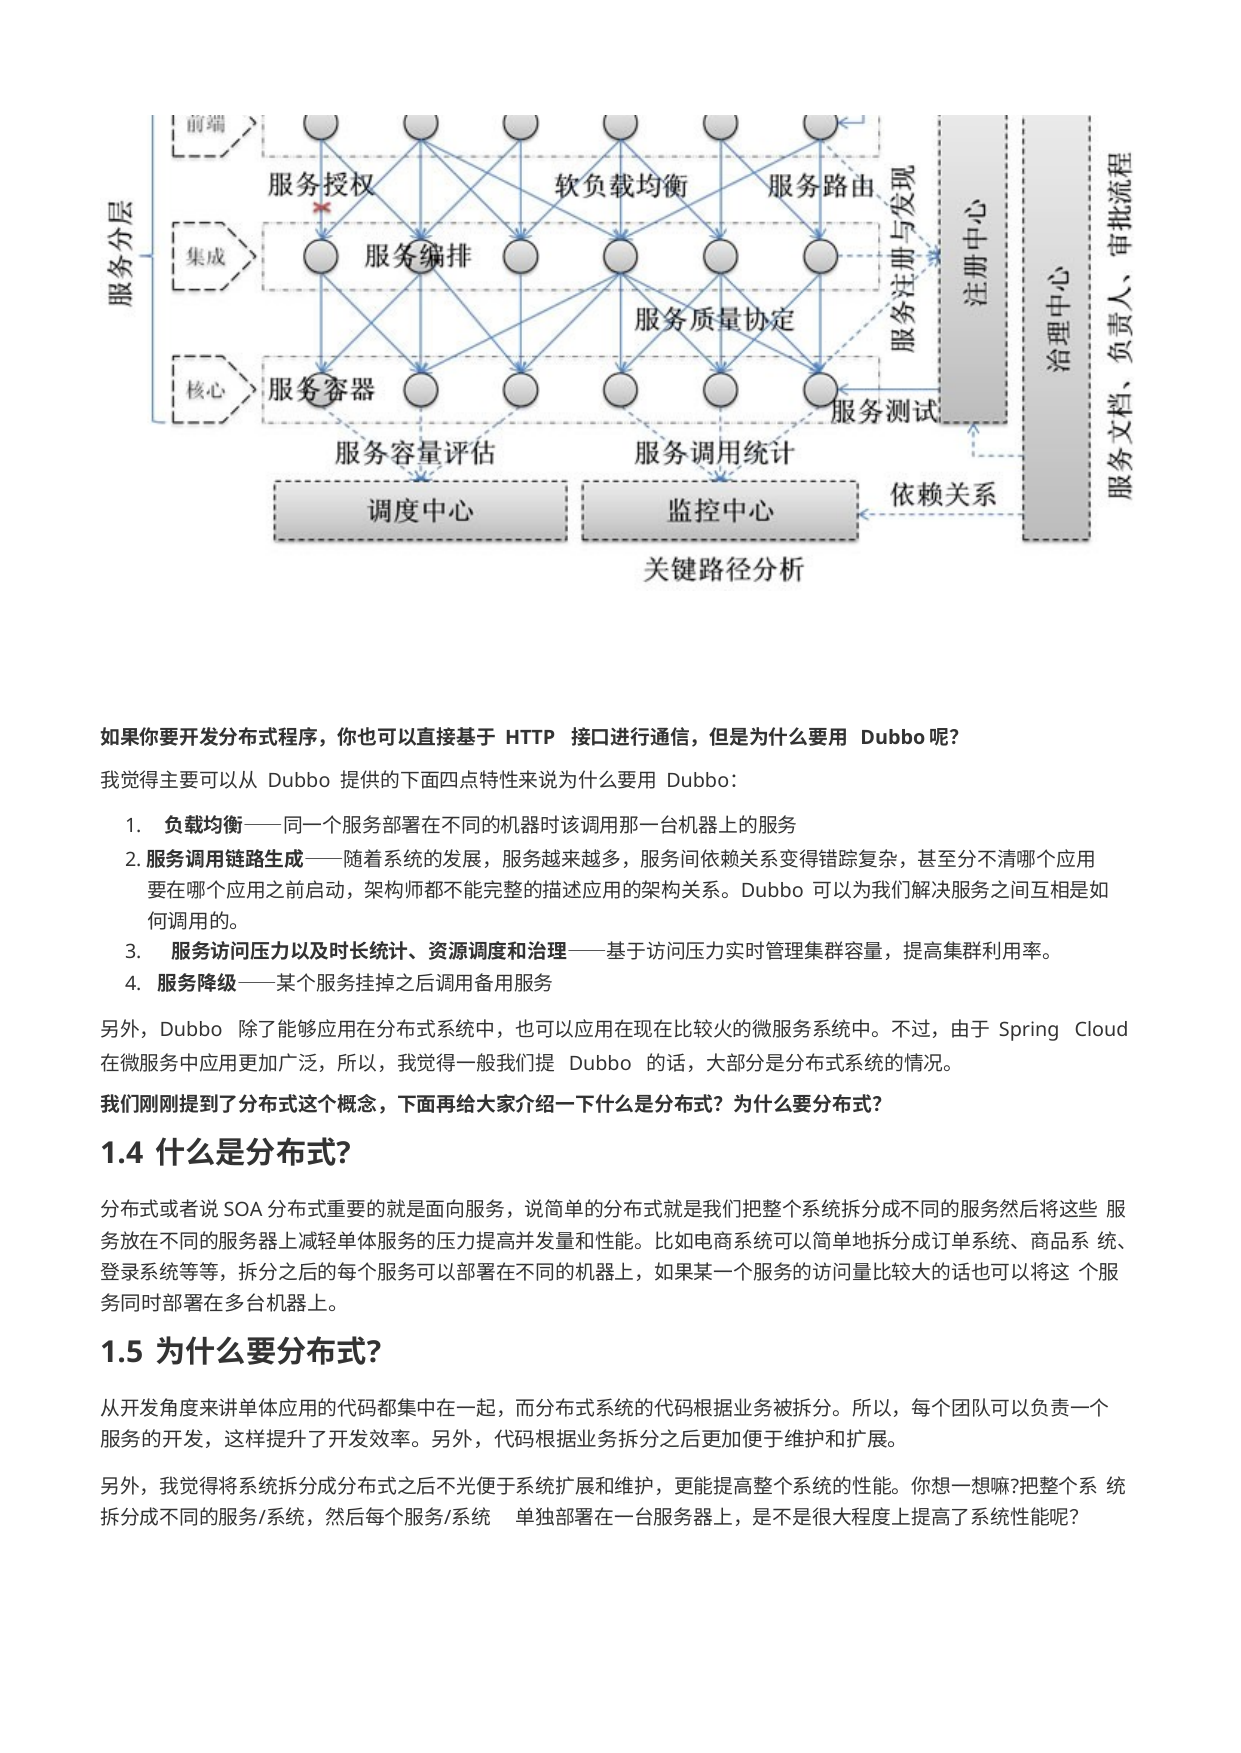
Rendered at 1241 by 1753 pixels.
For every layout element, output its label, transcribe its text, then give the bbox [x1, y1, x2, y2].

subtitle 1.5 为什么要分布式? [100, 1327, 1114, 1371]
subtitle 我们刚刚提到了分布式这个概念，下面再给大家介绍一下什么是分布式？为什么要分布式？ [100, 1089, 1114, 1117]
text 1.4 什么是分布式? [100, 1129, 1114, 1173]
text 我觉得主要可以从 Dubbo 提供的下面四点特性来说为什么要用 Dubbo： [100, 765, 1114, 794]
text 另外，Dubbo 除了能够应用在分布式系统中，也可以应用在现在比较火的微服务系统中。不过，由于 Spring Cloud [100, 1011, 1134, 1043]
text 在微服务中应用更加广泛，所以，我觉得一般我们提 Dubbo 的话，大部分是分布式系统的情况。 [100, 1043, 1114, 1077]
subtitle 如果你要开发分布式程序，你也可以直接基于 HTTP 接口进行通信，但是为什么要用 Dubbo呢？ [100, 719, 1114, 751]
text 从开发角度来讲单体应用的代码都集中在一起，而分布式系统的代码根据业务被拆分。所以，每个团队可以负责一个 服务的开发，这样提升了开发效率。另外，代码根据业务拆分之后更加便于维护和扩展。 [100, 1390, 1134, 1453]
picture [100, 115, 1139, 591]
text 分布式或者说 SOA 分布式重要的就是面向服务，说简单的分布式就是我们把整个系统拆分成不同的服务然后将这些 服务放在不同的服务器上减轻单体服务的压力提高并发量和性能。比如电商系统可以简单地拆分成订单系统、商品系 统、登录系统等等，拆分之后的每个服务可以部署在不同的机器上，如果某一个服务的访问量比较大的话也可以将这 个服务同时部署在多台机器上。 [100, 1192, 1134, 1317]
text 另外，我觉得将系统拆分成分布式之后不光便于系统扩展和维护，更能提高整个系统的性能。你想一想嘛?把整个系 统拆分成不同的服务/系统，然后每个服务/系统 单独部署在一台服务器上，是不是很大程度上提高了系统性能呢？ [100, 1468, 1134, 1531]
text 1. 负载均衡——同一个服务部署在不同的机器时该调用那一台机器上的服务 [125, 806, 1114, 839]
text 4. 服务降级——某个服务挂掉之后调用备用服务 [125, 964, 1114, 997]
text 3. 服务访问压力以及时长统计、资源调度和治理——基于访问压力实时管理集群容量，提高集群利用率。 [125, 935, 1114, 964]
text 2. 服务调用链路生成——随着系统的发展，服务越来越多，服务间依赖关系变得错踪复杂，甚至分不清哪个应用 要在哪个应用之前启动，架构师都不能完整的描述应用的架构关系。Dubbo 可以为我们解决服务之间互相是如 何调用的。 [125, 841, 1114, 935]
